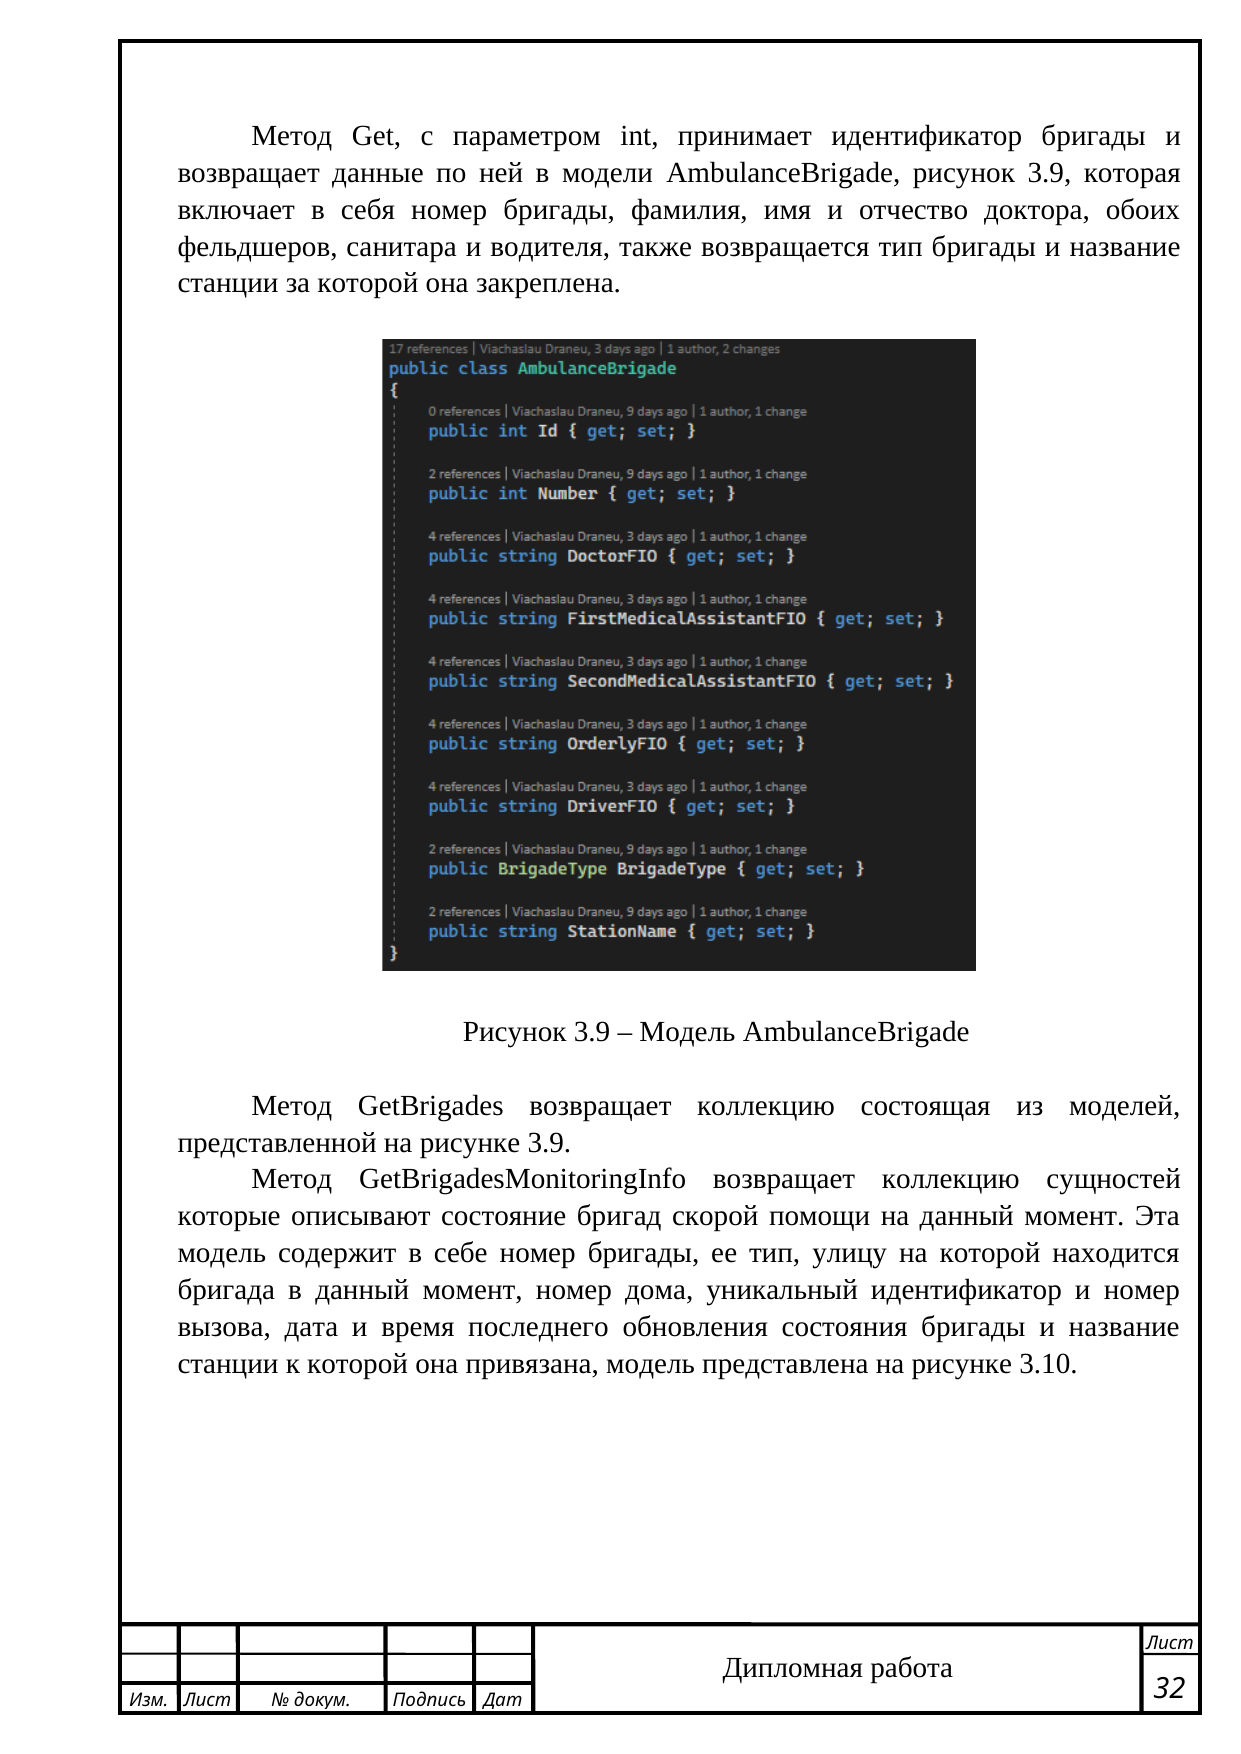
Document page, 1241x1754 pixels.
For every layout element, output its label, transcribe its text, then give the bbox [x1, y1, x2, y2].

text Метод GetBrigades возвращает коллекцию состоящая из моделей, представленной на рисунке 3.9. [177, 1088, 1181, 1158]
text Метод GetBrigadesMonitoringInfo возвращает коллекцию сущностей которые описывают состояние бригад скорой помощи на данный момент. Эта модель содержит в себе номер бригады, ее тип, улицу на которой находится бригада в данный момент, номер дома, уникальный идентификатор и номер вызова, дата и время последнего обновления состояния бригады и название станции к которой она привязана, модель представлена на рисунке 3.10. [177, 1162, 1181, 1379]
text Метод Get, с параметром int, принимает идентификатор бригады и возвращает данные по ней в модели AmbulanceBrigade, рисунок 3.9, которая включает в себя номер бригады, фамилия, имя и отчество доктора, обоих фельдшеров, санитара и водителя, также возвращается тип бригады и название станции за которой она закреплена. [177, 118, 1181, 299]
text Рисунок 3.9 – Модель AmbulanceBrigade [177, 1014, 1181, 1048]
picture [382, 339, 976, 971]
